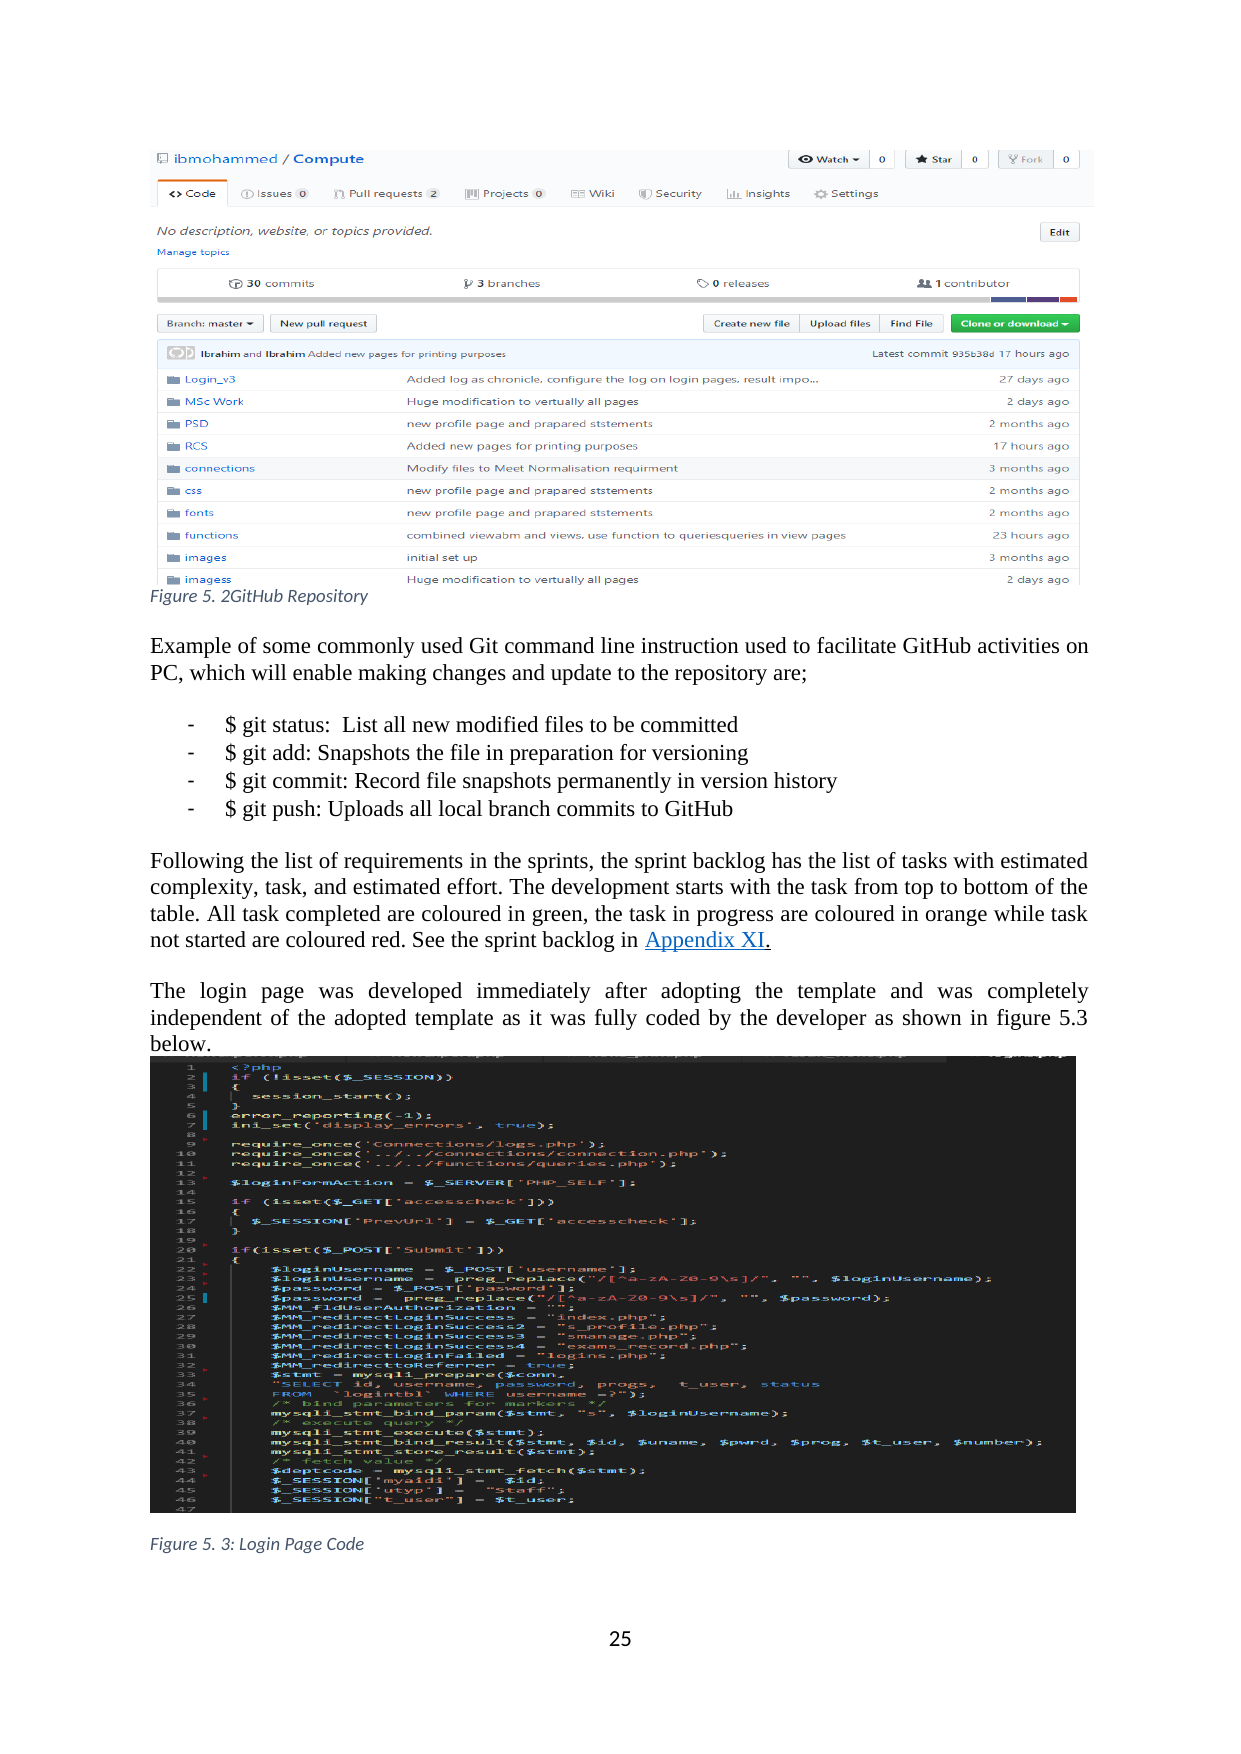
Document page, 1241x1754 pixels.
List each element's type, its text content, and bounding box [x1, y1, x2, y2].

text Example of some commonly used Git command line instruction used to facilitate GitHub activities on PC, which will enable making changes and update to the repository are; [150, 632, 1090, 685]
list $ git push: Uploads all local branch commits to GitHub [187, 794, 1090, 822]
list $ git commit: Record file snapshots permanently in version history [187, 766, 1090, 794]
list $ git add: Snapshots the file in preparation for versioning [187, 738, 1090, 766]
text Following the list of requirements in the sprints, the sprint backlog has the list of tasks with estimated complexity, task, and estimated effort. The development starts with the task from top to bottom of the table. All task completed are coloured in green, the task in progress are coloured in orange while task not started are coloured red. See the sprint backlog in Appendix XI. [150, 847, 1090, 952]
picture [150, 1056, 1076, 1513]
picture [150, 150, 1094, 585]
text The login page was developed immediately after adopting the template and was completely independent of the adopted template as it was fully coded by the developer as shown in figure 5.3 below. [150, 977, 1090, 1057]
list $ git status: List all new modified files to be committed [187, 710, 1090, 738]
